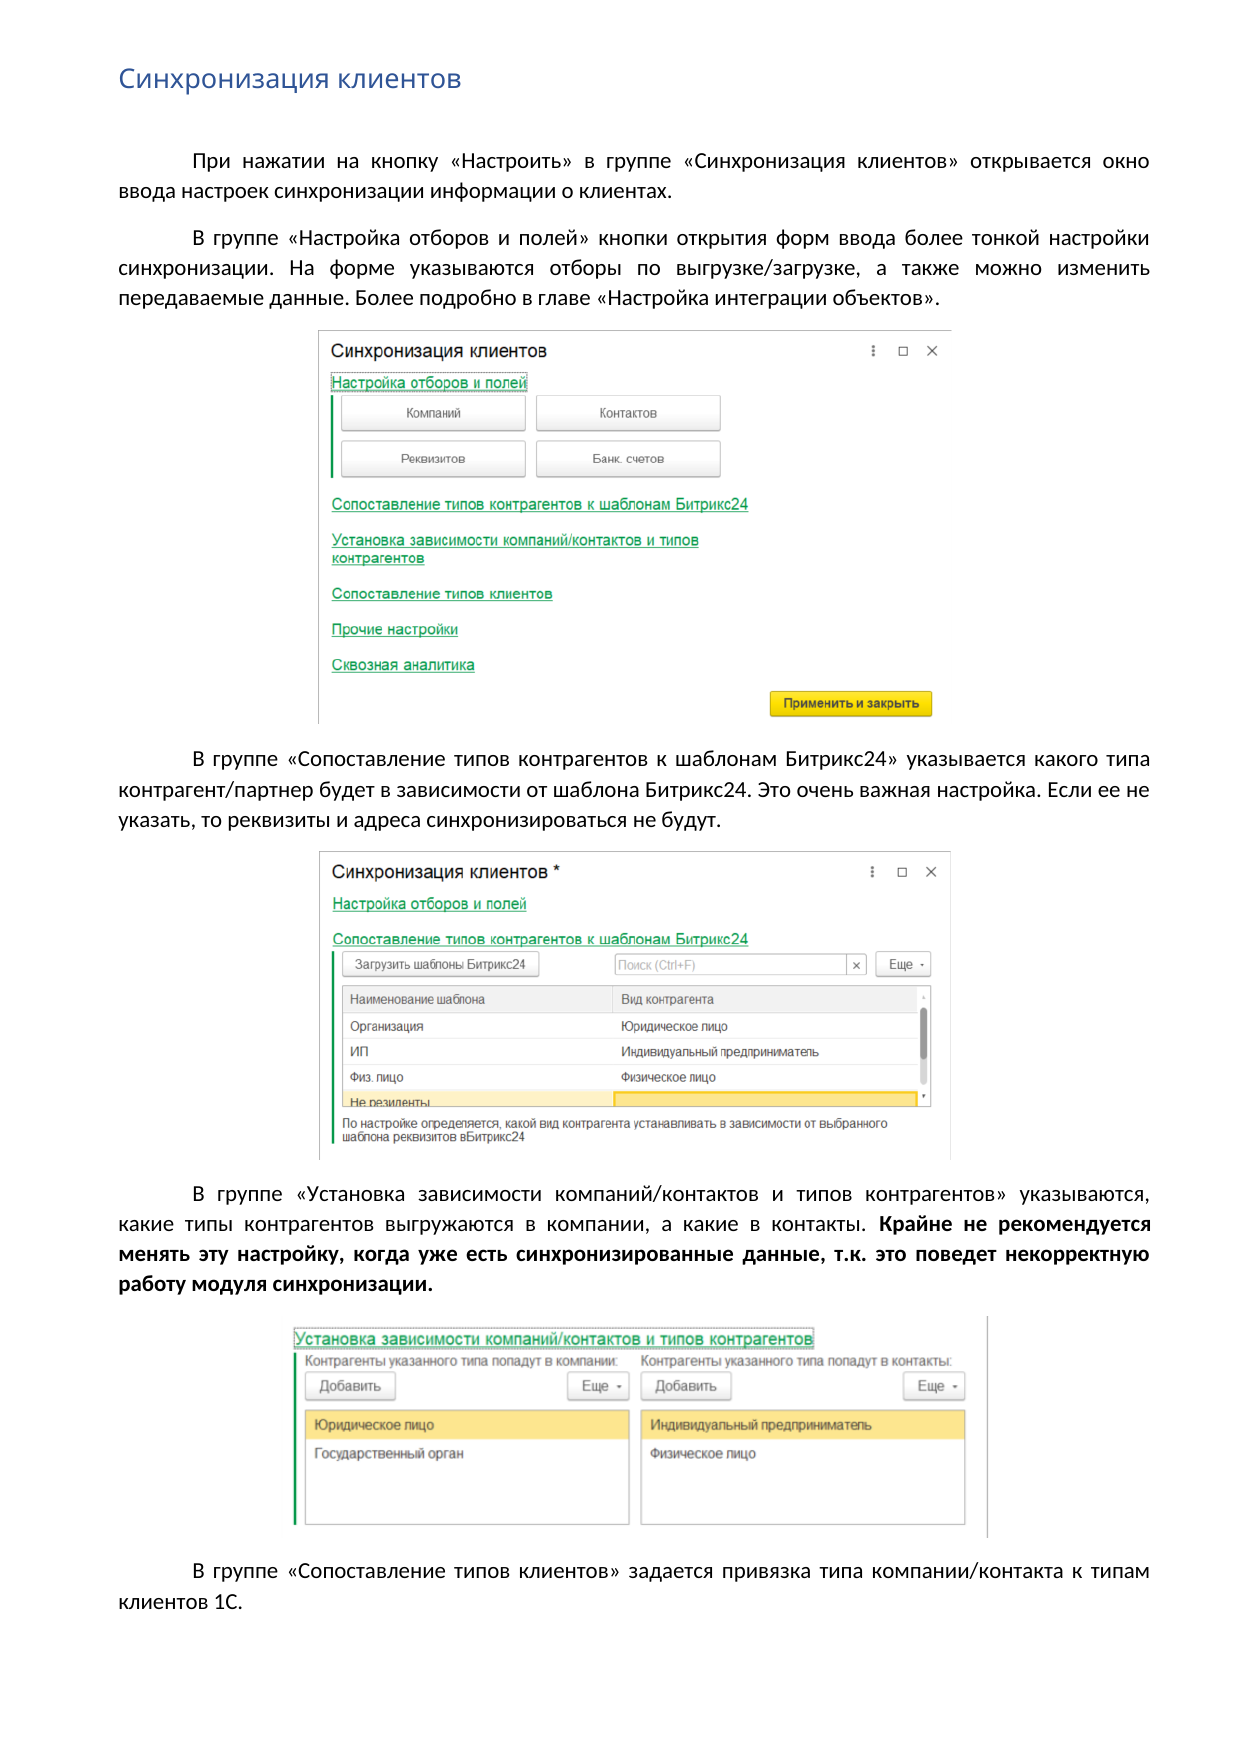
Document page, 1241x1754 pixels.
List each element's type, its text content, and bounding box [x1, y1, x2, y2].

text В группе «Сопоставление типов контрагентов к шаблонам Битрикс24» указывается какого типа контрагент/партнер будет в зависимости от шаблона Битрикс24. Это очень важная настройка. Если ее не указать, то реквизиты и адреса синхронизироваться не будут. [118, 744, 1152, 833]
text В группе «Сопоставление типов клиентов» задается привязка типа компании/контакта к типам клиентов 1С. [118, 1557, 1152, 1615]
subtitle Синхронизация клиентов [118, 59, 1152, 96]
text В группе «Установка зависимости компаний/контактов и типов контрагентов» указываются, какие типы контрагентов выгружаются в компании, а какие в контакты. Крайне не рекомендуется менять эту настройку, когда уже есть синхронизированные данные, т.к. это поведет некорректную работу модуля синхронизации. [118, 1179, 1152, 1297]
picture [318, 330, 952, 726]
text При нажатии на кнопку «Настроить» в группе «Синхронизация клиентов» открывается окно ввода настроек синхронизации информации о клиентах. [118, 146, 1152, 204]
picture [319, 851, 951, 1160]
picture [281, 1316, 989, 1538]
text В группе «Настройка отборов и полей» кнопки открытия форм ввода более тонкой настройки синхронизации. На форме указываются отборы по выгрузке/загрузке, а также можно изменить передаваемые данные. Более подробно в главе «Настройка интеграции объектов». [118, 223, 1152, 311]
